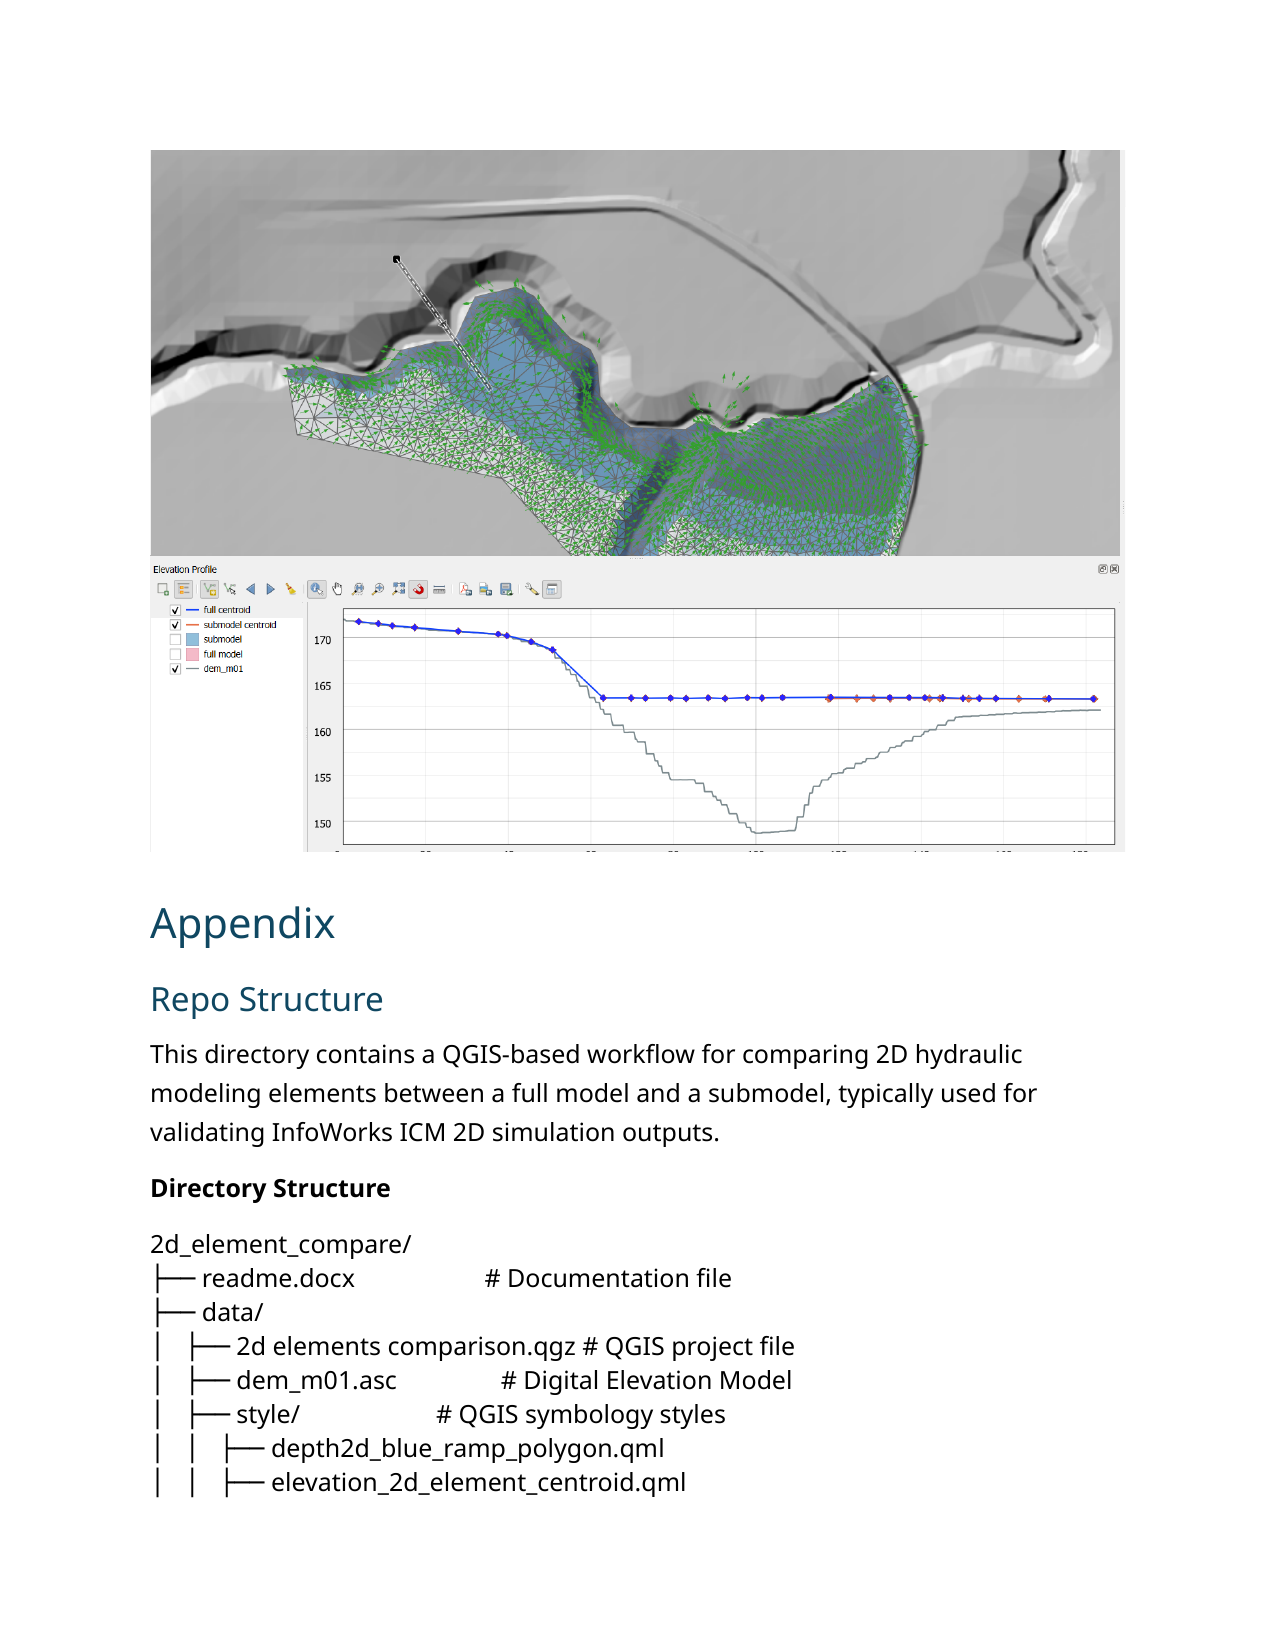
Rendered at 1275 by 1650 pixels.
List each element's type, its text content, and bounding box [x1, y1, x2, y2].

text Directory Structure [150, 1171, 1125, 1204]
text ├── data/ [150, 1294, 1125, 1328]
text │ ├── style/ # QGIS symbology styles [150, 1397, 1125, 1431]
text │ ├── dem_m01.asc # Digital Elevation Model [150, 1363, 1125, 1397]
subtitle Repo Structure [150, 976, 1125, 1021]
picture [150, 150, 1125, 852]
text │ │ ├── depth2d_blue_ramp_polygon.qml [150, 1431, 1125, 1465]
text ├── readme.docx # Documentation file [150, 1260, 1125, 1294]
text │ │ ├── elevation_2d_element_centroid.qml [150, 1465, 1125, 1499]
text │ ├── 2d elements comparison.qgz # QGIS project file [150, 1328, 1125, 1363]
text This directory contains a QGIS-based workflow for comparing 2D hydraulic modeling elements between a full model and a submodel, typically used for validating InfoWorks ICM 2D simulation outputs. [150, 1036, 1125, 1149]
subtitle Appendix [150, 894, 1125, 951]
text 2d_element_compare/ [150, 1226, 1125, 1260]
